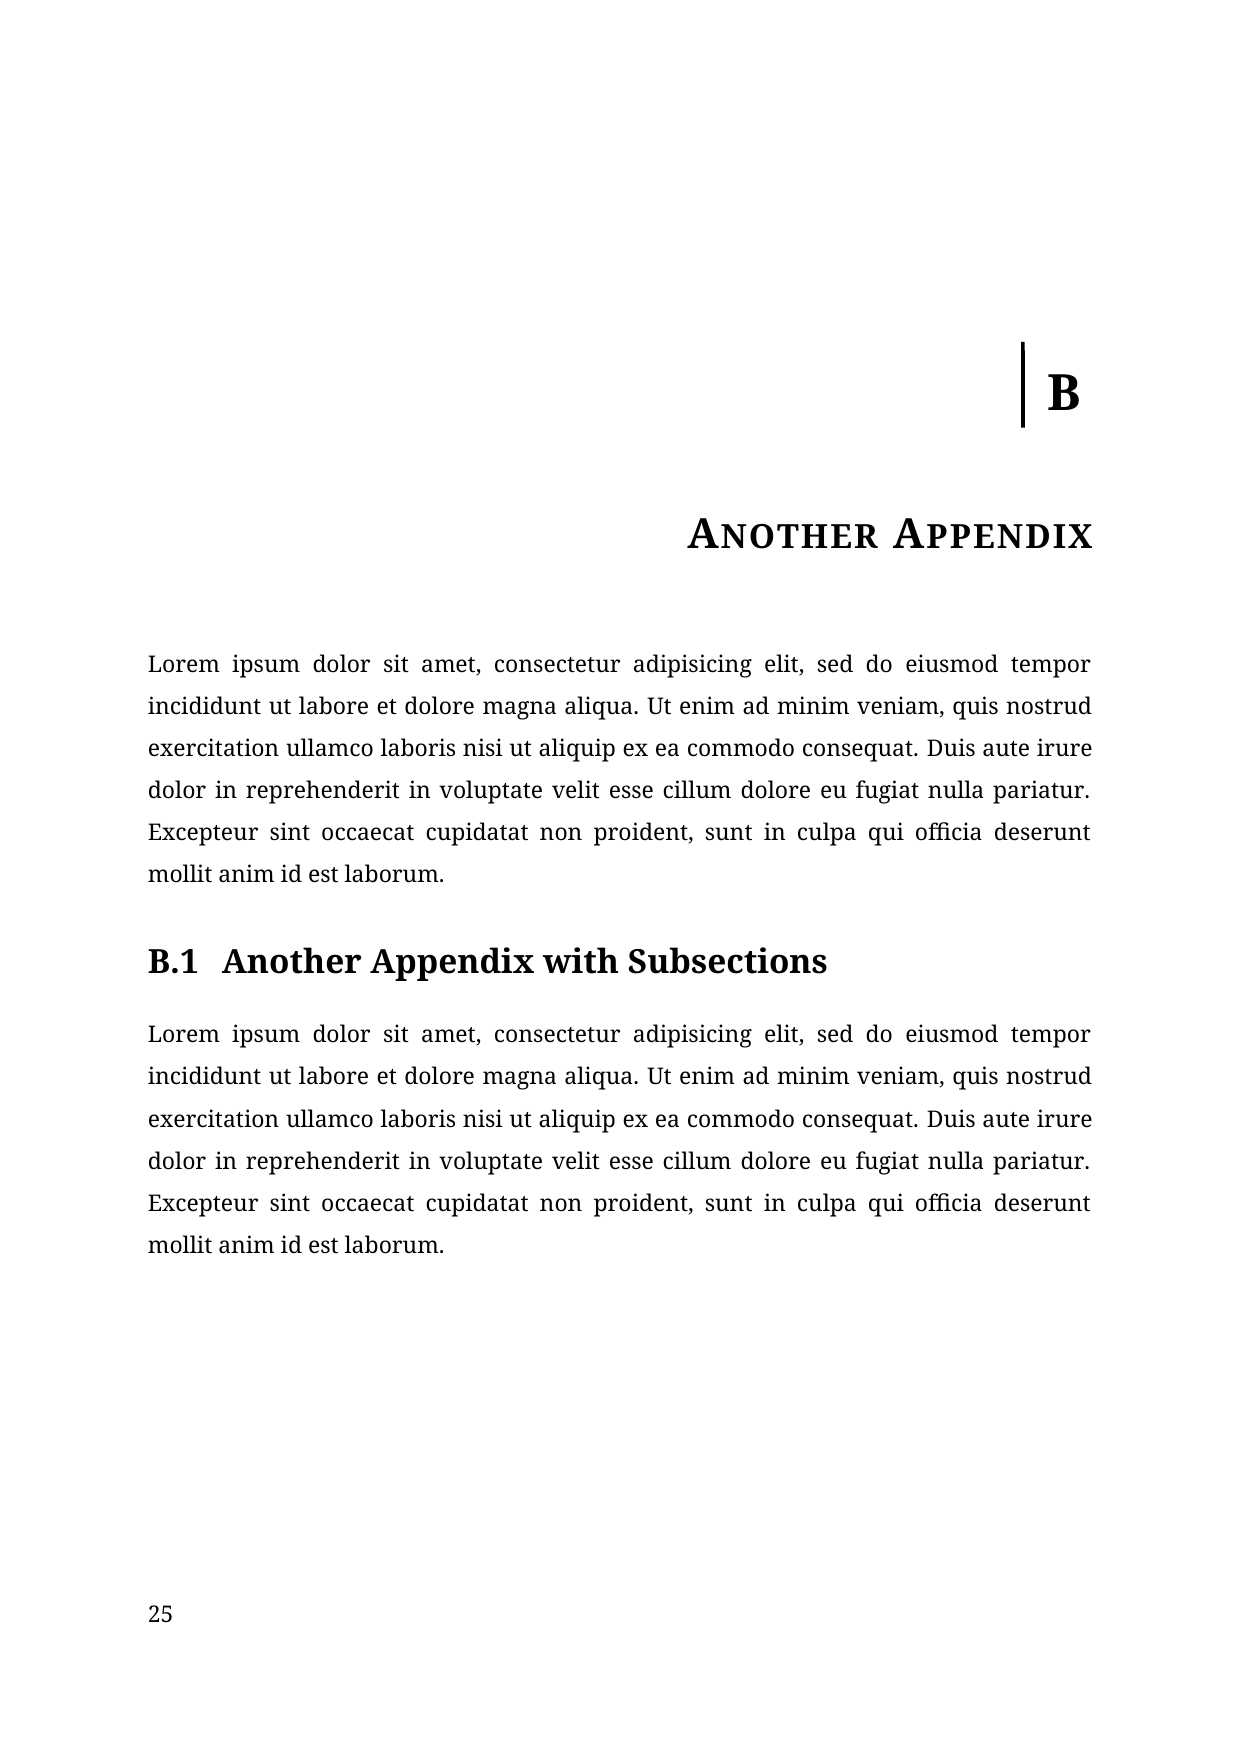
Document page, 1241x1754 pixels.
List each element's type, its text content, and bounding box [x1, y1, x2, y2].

text Lorem ipsum dolor sit amet, consectetur adipisicing elit, sed do eiusmod tempor incididunt ut labore et dolore magna aliqua. Ut enim ad minim veniam, quis nostrud exercitation ullamco laboris nisi ut aliquip ex ea commodo consequat. Duis aute irure dolor in reprehenderit in voluptate velit esse cillum dolore eu fugiat nulla pariatur. Excepteur sint occaecat cupidatat non proident, sunt in culpa qui officia deserunt mollit anim id est laborum. [148, 1018, 1092, 1260]
text Another Appendix [266, 357, 1092, 561]
text Another Appendix with Subsections [148, 938, 1092, 983]
text Lorem ipsum dolor sit amet, consectetur adipisicing elit, sed do eiusmod tempor incididunt ut labore et dolore magna aliqua. Ut enim ad minim veniam, quis nostrud exercitation ullamco laboris nisi ut aliquip ex ea commodo consequat. Duis aute irure dolor in reprehenderit in voluptate velit esse cillum dolore eu fugiat nulla pariatur. Excepteur sint occaecat cupidatat non proident, sunt in culpa qui officia deserunt mollit anim id est laborum. [148, 647, 1092, 890]
